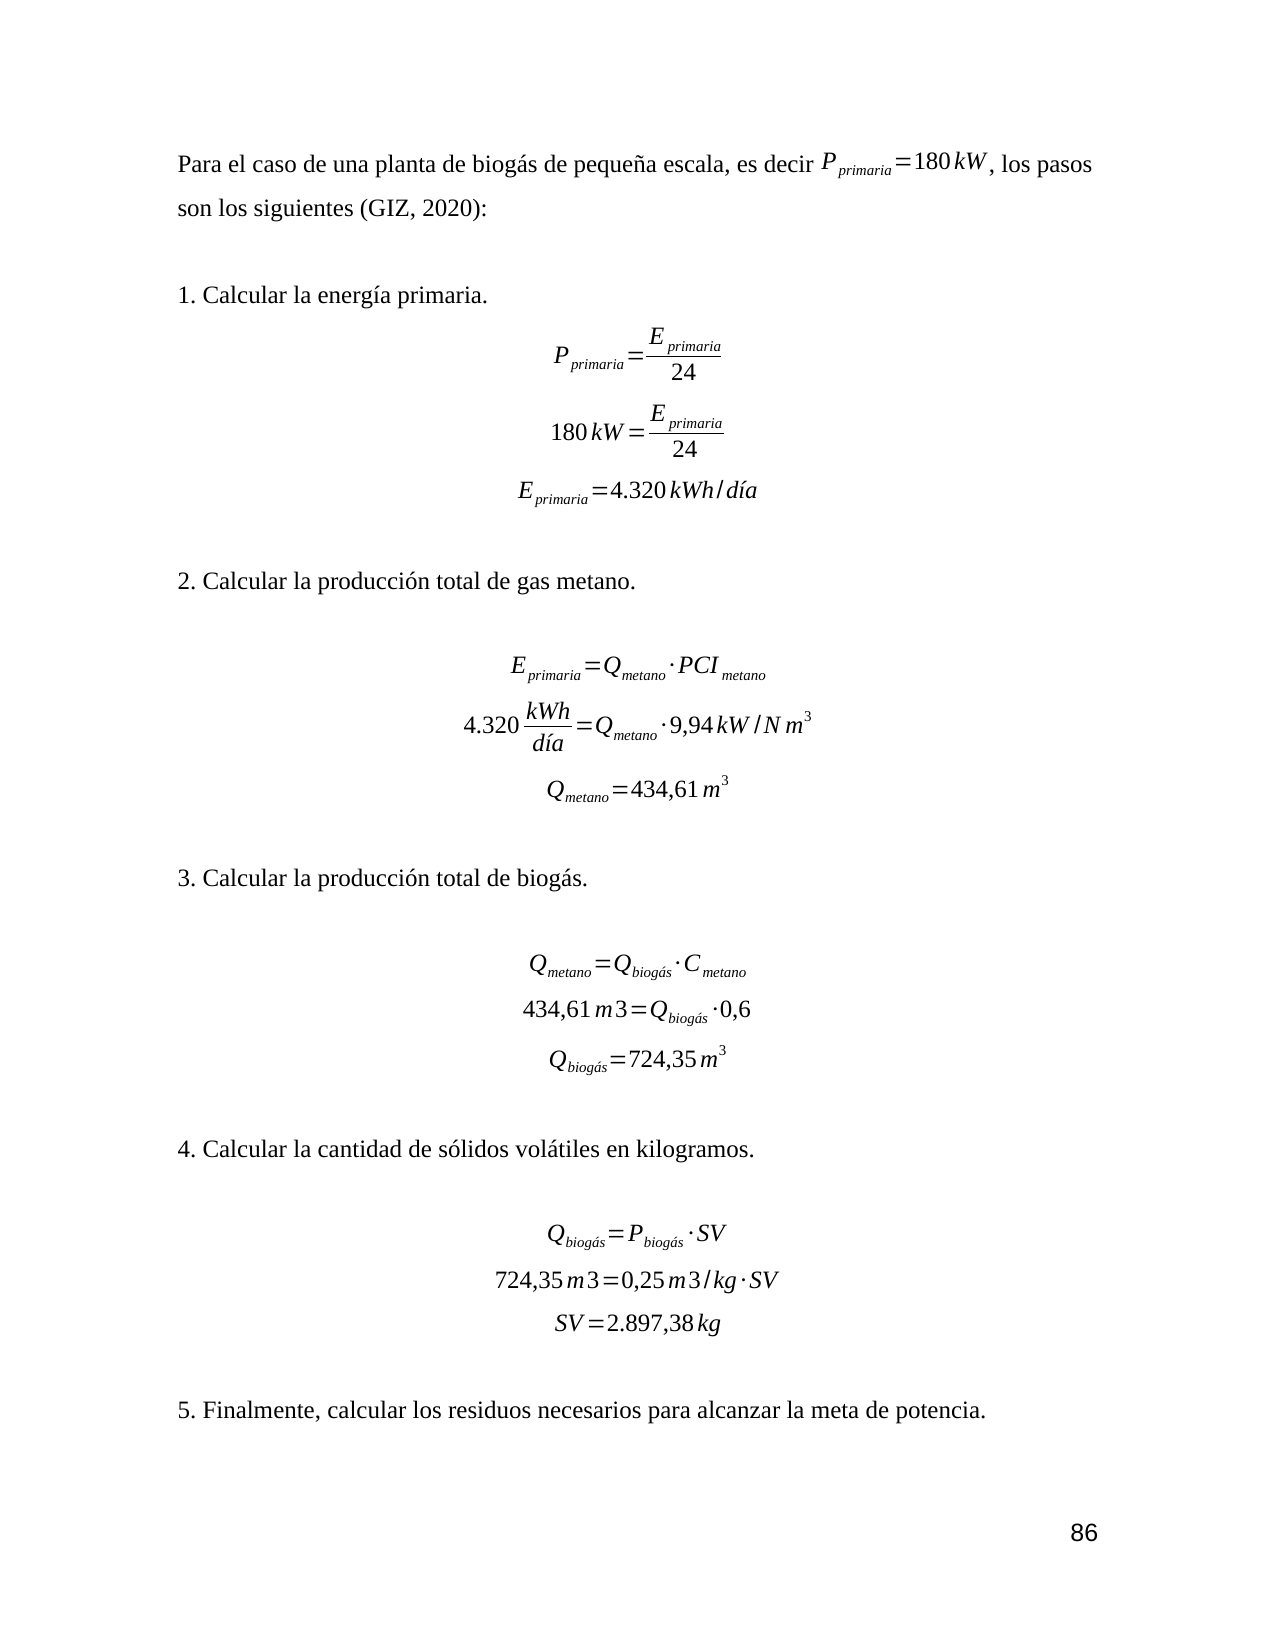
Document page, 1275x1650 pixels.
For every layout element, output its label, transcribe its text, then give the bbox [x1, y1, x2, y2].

text 2. Calcular la producción total de gas metano. [177, 566, 1098, 594]
text Para el caso de una planta de biogás de pequeña escala, es decir , los pasos son los siguientes (GIZ, 2020): [177, 148, 1098, 222]
text 3. Calcular la producción total de biogás. [177, 863, 1098, 892]
text 5. Finalmente, calcular los residuos necesarios para alcanzar la meta de potencia. [177, 1395, 1098, 1424]
text 1. Calcular la energía primaria. [177, 280, 1098, 308]
text 4. Calcular la cantidad de sólidos volátiles en kilogramos. [177, 1134, 1098, 1162]
